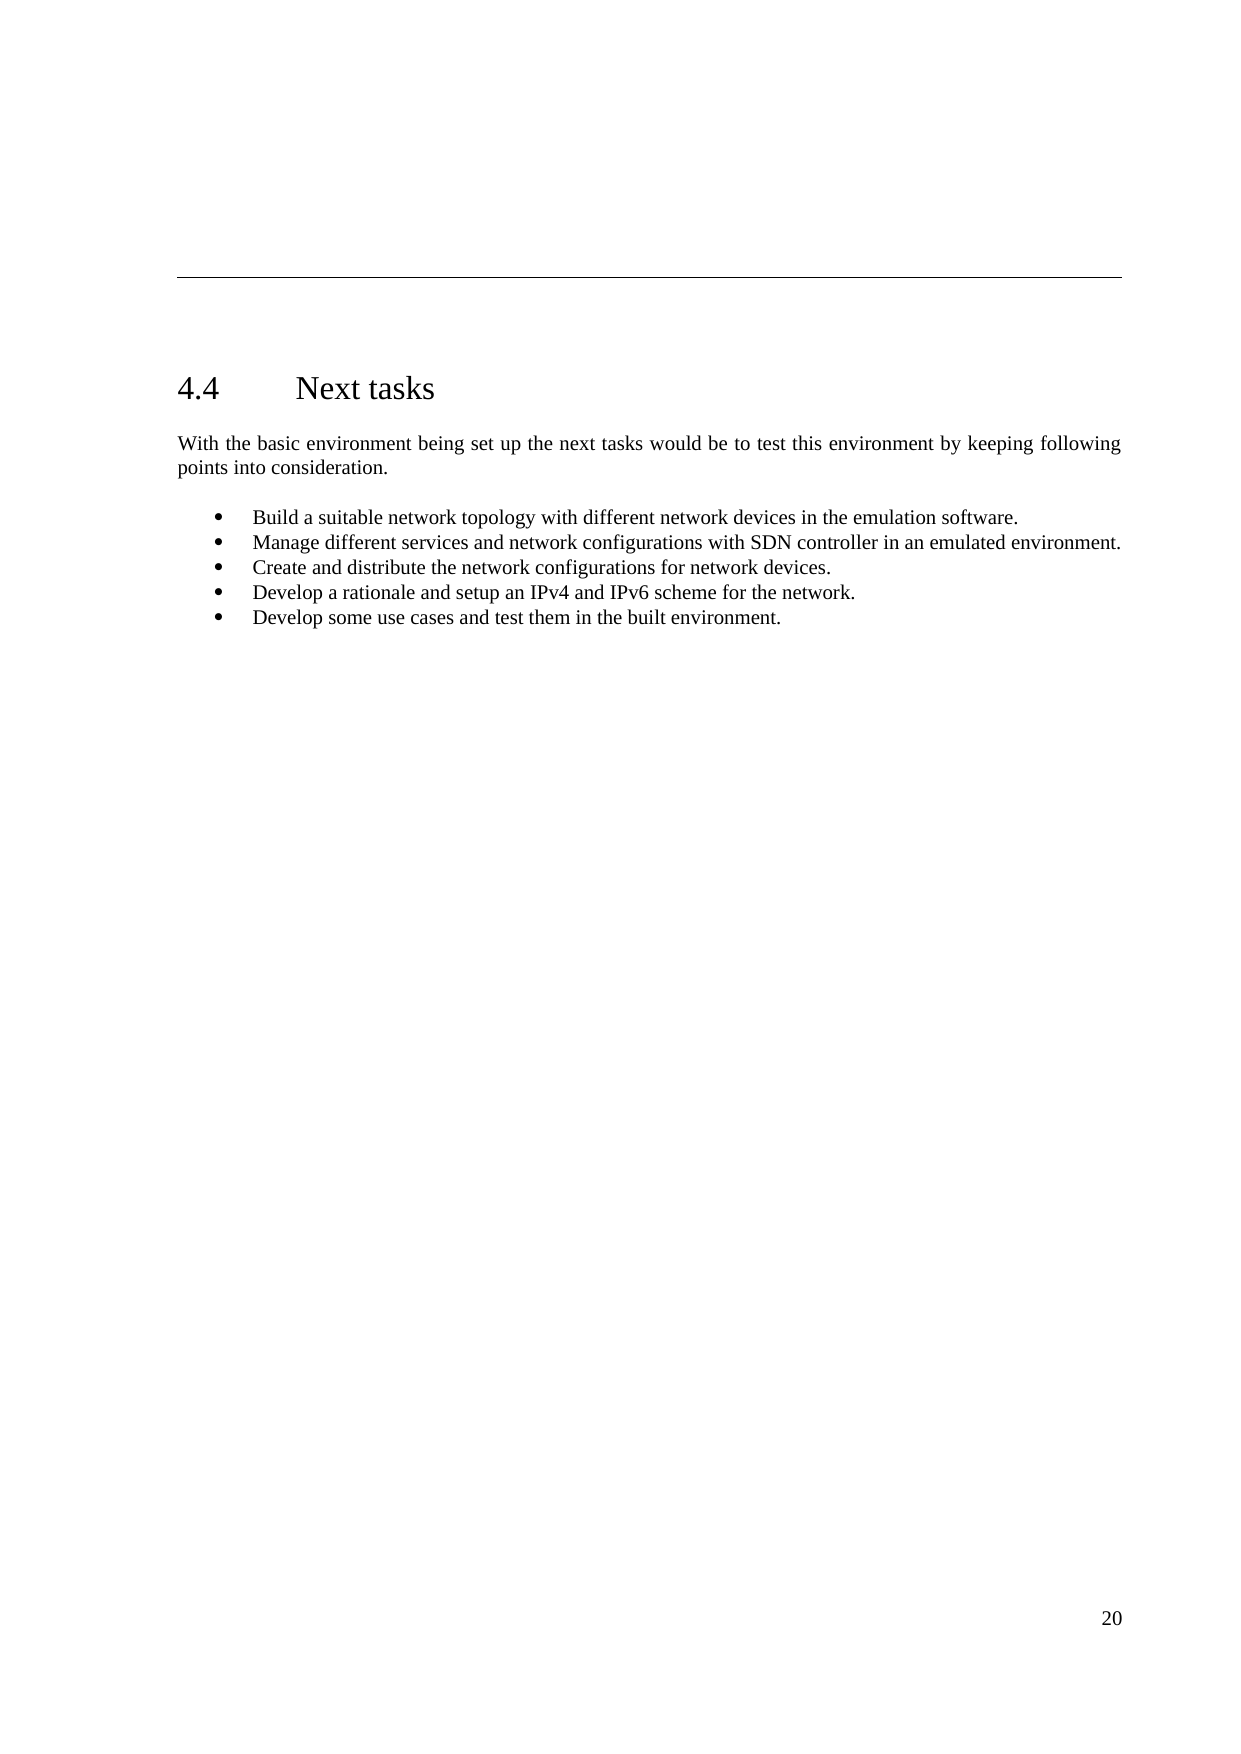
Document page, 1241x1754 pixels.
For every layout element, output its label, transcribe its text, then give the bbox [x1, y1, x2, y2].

list Build a suitable network topology with different network devices in the emulation software. [215, 504, 1122, 529]
text With the basic environment being set up the next tasks would be to test this environment by keeping following points into consideration. [177, 431, 1122, 479]
list Manage different services and network configurations with SDN controller in an emulated environment. [215, 529, 1122, 554]
list Develop some use cases and test them in the built environment. [215, 604, 1122, 629]
subtitle Next tasks [177, 366, 1122, 406]
list Create and distribute the network configurations for network devices. [215, 554, 1122, 579]
list Develop a rationale and setup an IPv4 and IPv6 scheme for the network. [215, 579, 1122, 604]
